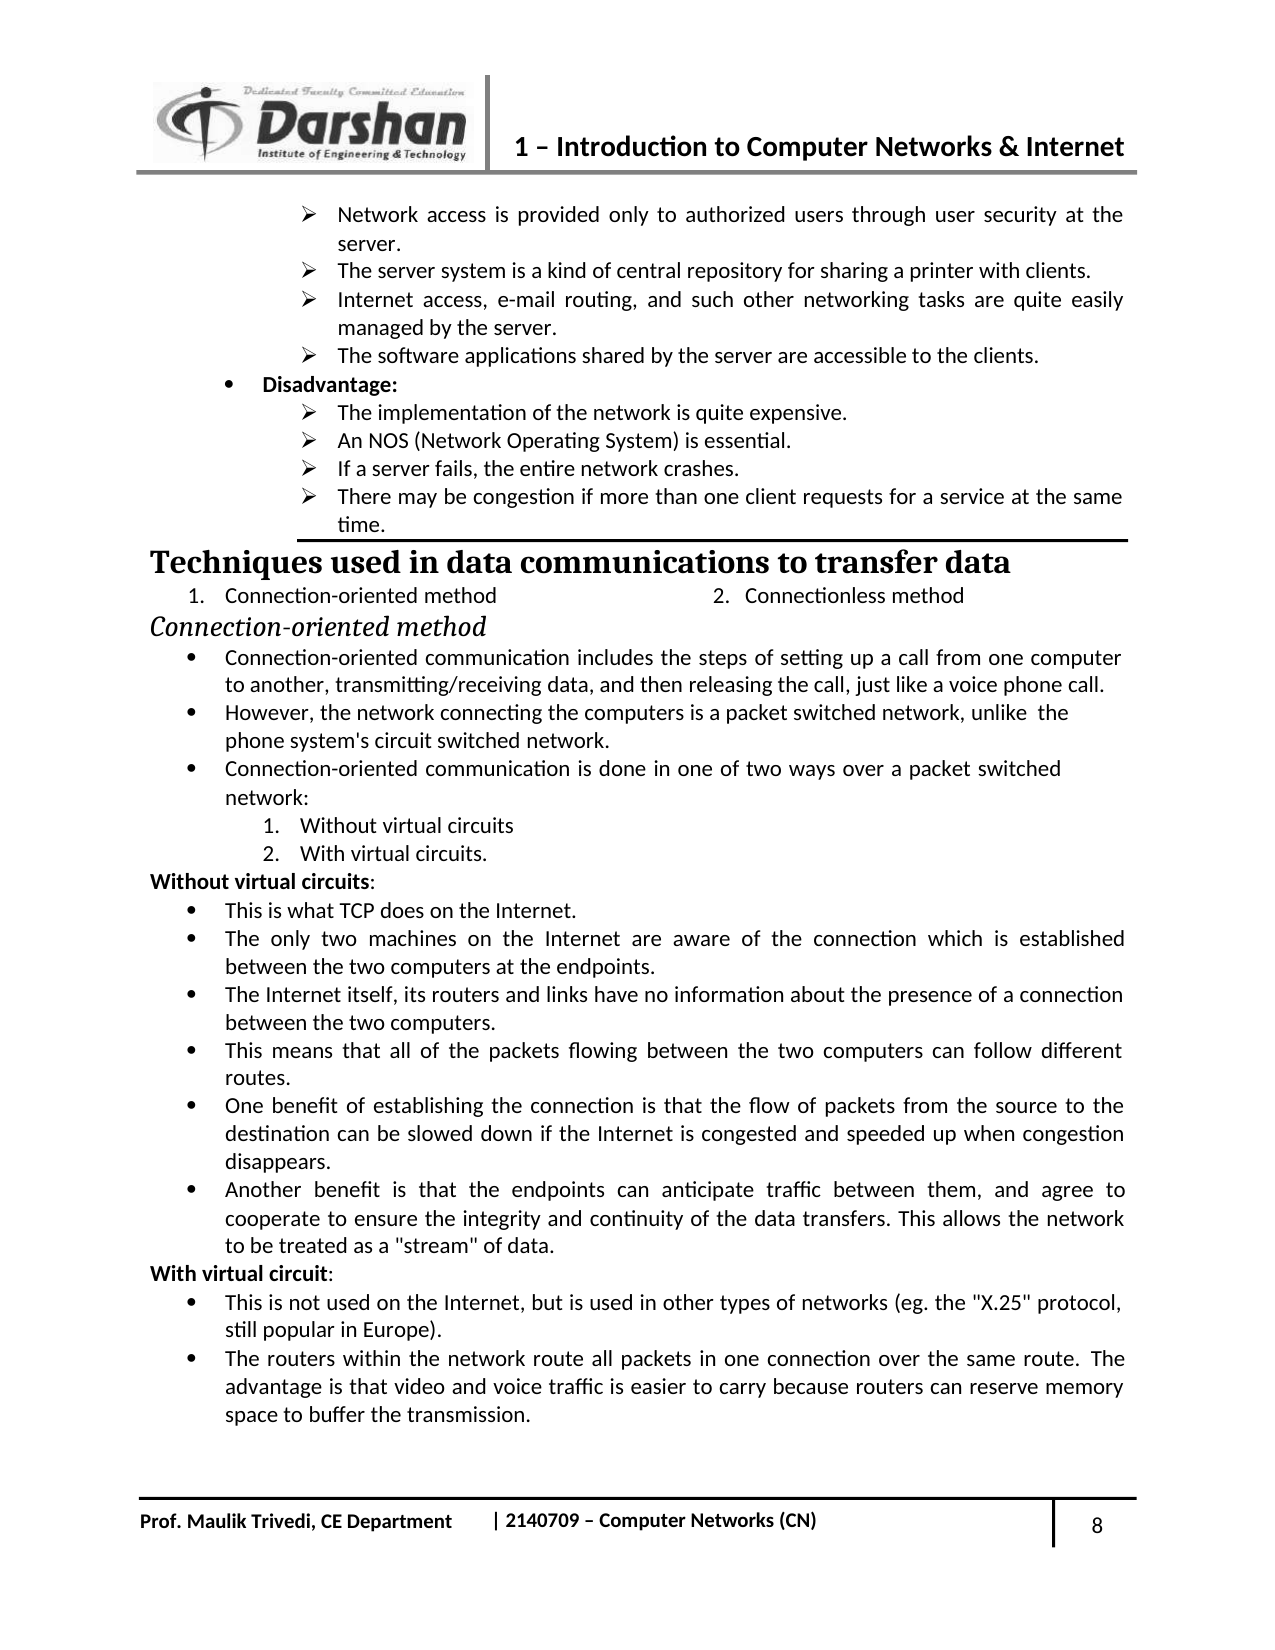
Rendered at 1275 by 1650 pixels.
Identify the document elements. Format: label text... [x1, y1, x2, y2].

subtitle Disadvantage: [225, 369, 1206, 398]
list This is what TCP does on the Internet. [187, 895, 1206, 924]
list If a server fails, the entire network crashes. [300, 454, 1206, 482]
list Without virtual circuits [262, 811, 1206, 839]
subtitle Connection-oriented method [150, 610, 1206, 643]
list The only two machines on the Internet are aware of the connection which is established between the two computers at the endpoints. [187, 924, 1126, 980]
subtitle Techniques used in data communications to transfer data [150, 543, 1206, 582]
list Connection-oriented communication includes the steps of setting up a call from one computer to another, transmitting/receiving data, and then releasing the call, just like a voice phone call. [187, 643, 1125, 698]
list This means that all of the packets flowing between the two computers can follow different routes. [187, 1036, 1125, 1091]
list The routers within the network route all packets in one connection over the same route. The advantage is that video and voice traffic is easier to carry because routers can reserve memory space to buffer the transmission. [187, 1344, 1125, 1428]
picture [153, 82, 474, 163]
subtitle Without virtual circuits: [150, 867, 1206, 895]
list Connection-oriented communication is done in one of two ways over a packet switched network: [187, 754, 1125, 811]
list Connection-oriented method 2. Connectionless method [187, 582, 1206, 609]
list The implementation of the network is quite expensive. [300, 398, 1206, 426]
list One benefit of establishing the connection is that the flow of packets from the source to the destination can be slowed down if the Internet is congested and speeded up when congestion disappears. [187, 1091, 1126, 1176]
list This is not used on the Internet, but is used in other types of networks (eg. the "X.25" protocol, still popular in Europe). [187, 1288, 1125, 1344]
list The Internet itself, its routers and links have no information about the presence of a connection between the two computers. [187, 980, 1125, 1036]
list An NOS (Network Operating System) is essential. [300, 426, 1206, 454]
list The software applications shared by the server are accessible to the clients. [300, 341, 1206, 369]
list With virtual circuits. [262, 839, 1206, 867]
subtitle With virtual circuit: [150, 1260, 1206, 1287]
list The server system is a kind of central repository for sharing a printer with clients. [300, 257, 1206, 285]
list There may be congestion if more than one client requests for a service at the same time. [300, 482, 1125, 538]
list Another benefit is that the endpoints can anticipate traffic between them, and agree to cooperate to ensure the integrity and continuity of the data transfers. This allows the network to be treated as a "stream" of data. [187, 1176, 1125, 1260]
list However, the network connecting the computers is a packet switched network, unlike the phone system's circuit switched network. [187, 698, 1125, 754]
list Internet access, e-mail routing, and such other networking tasks are quite easily managed by the server. [300, 285, 1125, 341]
list Network access is provided only to authorized users through user security at the server. [300, 201, 1125, 257]
